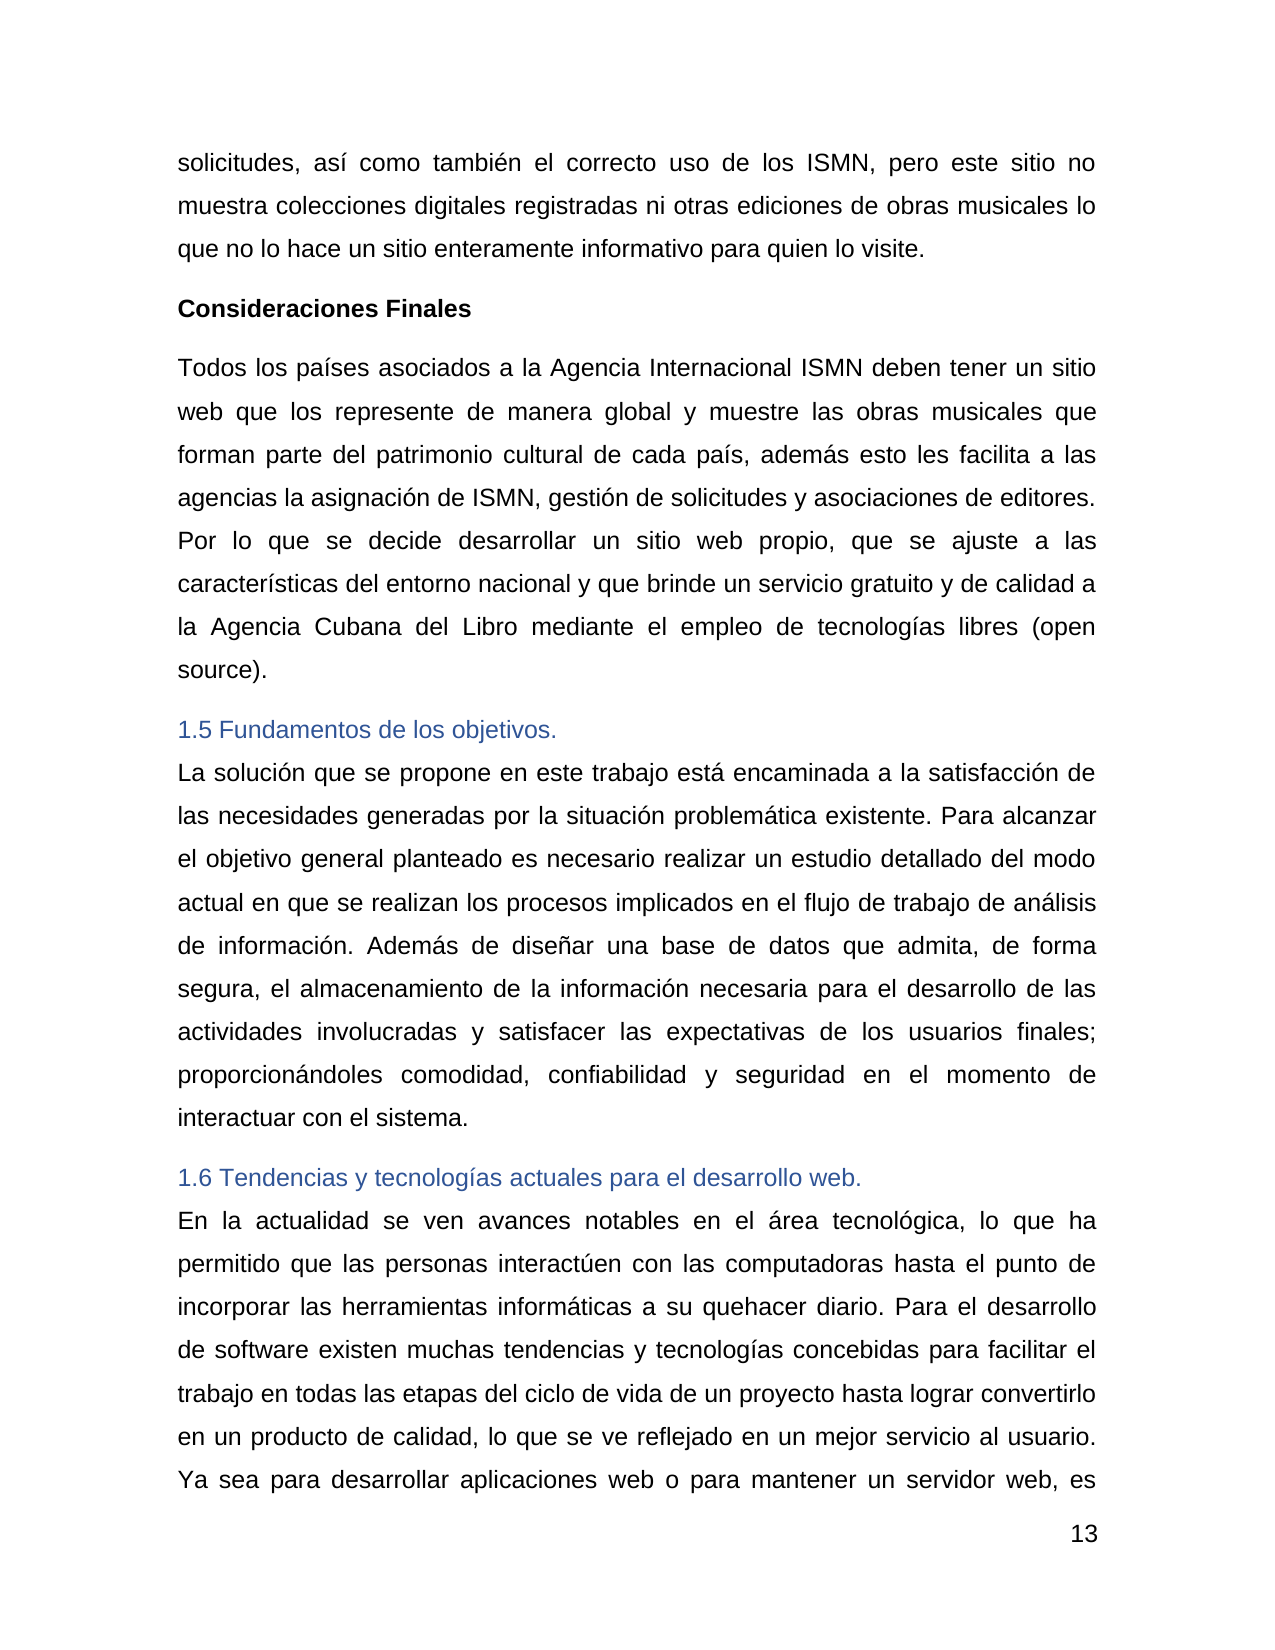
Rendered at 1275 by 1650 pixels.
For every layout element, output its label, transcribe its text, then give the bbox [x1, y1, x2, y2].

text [177, 1206, 1098, 1494]
text La solución que se propone en este trabajo está encaminada a la satisfacción de las necesidades generadas por la situación problemática existente. Para alcanzar el objetivo general planteado es necesario realizar un estudio detallado del modo actual en que se realizan los procesos implicados en el flujo de trabajo de análisis de información. Además de diseñar una base de datos que admita, de forma segura, el almacenamiento de la información necesaria para el desarrollo de las actividades involucradas y satisfacer las expectativas de los usuarios finales; proporcionándoles comodidad, confiabilidad y seguridad en el momento de interactuar con el sistema. [177, 758, 1098, 1132]
text Todos los países asociados a la Agencia Internacional ISMN deben tener un sitio web que los represente de manera global y muestre las obras musicales que forman parte del patrimonio cultural de cada país, además esto les facilita a las agencias la asignación de ISMN, gestión de solicitudes y asociaciones de editores. Por lo que se decide desarrollar un sitio web propio, que se ajuste a las características del entorno nacional y que brinde un servicio gratuito y de calidad a la Agencia Cubana del Libro mediante el empleo de tecnologías libres (open source). [177, 353, 1098, 684]
subtitle Fundamentos de los objetivos. [177, 715, 1098, 744]
text Consideraciones Finales [177, 294, 1098, 322]
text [177, 148, 1098, 263]
subtitle 1.6 Tendencias y tecnologías actuales para el desarrollo web. [177, 1163, 1098, 1192]
